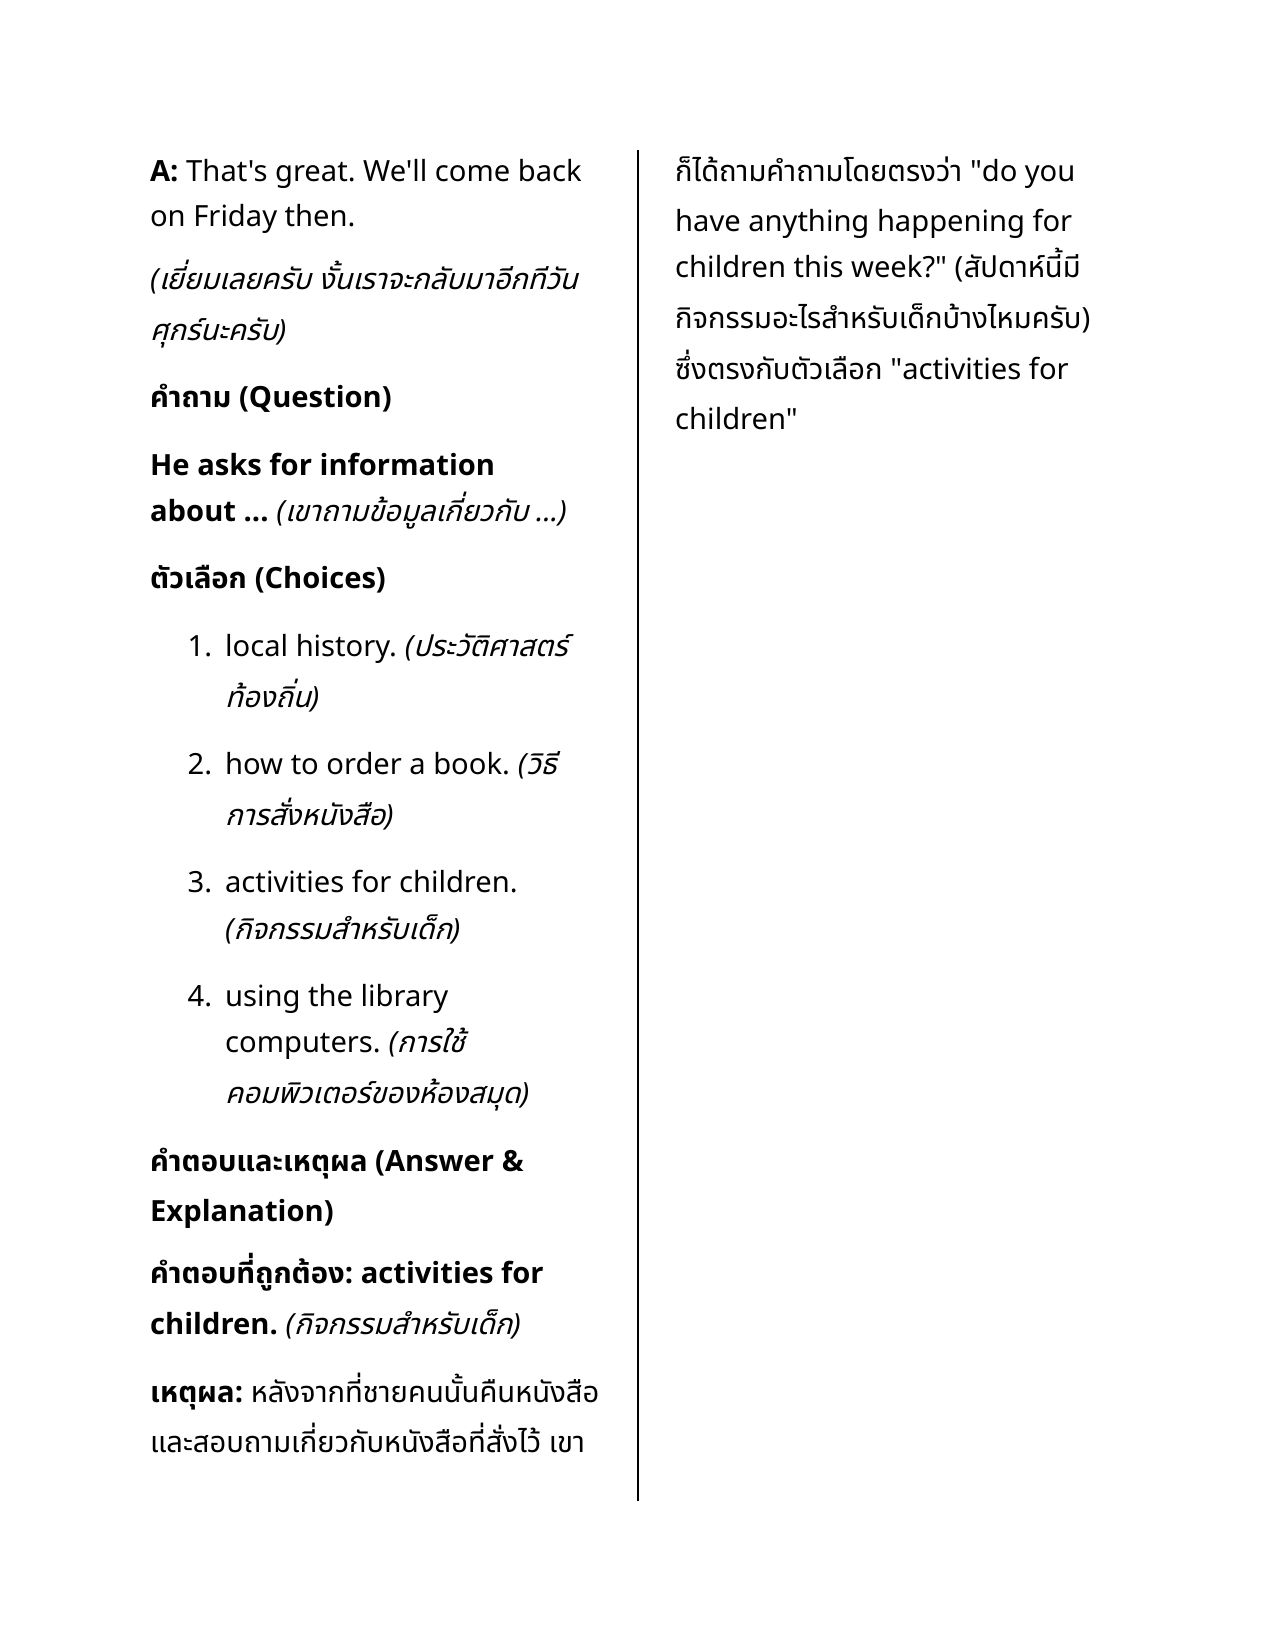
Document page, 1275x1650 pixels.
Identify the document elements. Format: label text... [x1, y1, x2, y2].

list activities for children. (กิจกรรมสำหรับเด็ก) [187, 862, 600, 952]
list how to order a book. (วิธีการสั่งหนังสือ) [187, 743, 600, 838]
text เหตุผล: หลังจากที่ชายคนนั้นคืนหนังสือและสอบถามเกี่ยวกับหนังสือที่สั่งไว้ เขาก็ได้ถามคำถามโดยตรงว่า "do you have anything happening for children this week?" (สัปดาห์นี้มีกิจกรรมอะไรสำหรับเด็กบ้างไหมครับ) ซึ่งตรงกับตัวเลือก "activities for children" [675, 150, 1125, 438]
text He asks for information about ... (เขาถามข้อมูลเกี่ยวกับ ...) [150, 444, 600, 534]
text คำตอบและเหตุผล (Answer & Explanation) [150, 1140, 600, 1230]
text (เยี่ยมเลยครับ งั้นเราจะกลับมาอีกทีวันศุกร์นะครับ) [150, 258, 600, 353]
text ตัวเลือก (Choices) [150, 557, 600, 602]
list using the library computers. (การใช้คอมพิวเตอร์ของห้องสมุด) [187, 975, 600, 1117]
text คำถาม (Question) [150, 376, 600, 421]
list local history. (ประวัติศาสตร์ท้องถิ่น) [187, 625, 600, 720]
text คำตอบที่ถูกต้อง: activities for children. (กิจกรรมสำหรับเด็ก) [150, 1252, 600, 1348]
text เหตุผล: หลังจากที่ชายคนนั้นคืนหนังสือและสอบถามเกี่ยวกับหนังสือที่สั่งไว้ เขาก็ได้ถามคำถามโดยตรงว่า "do you have anything happening for children this week?" (สัปดาห์นี้มีกิจกรรมอะไรสำหรับเด็กบ้างไหมครับ) ซึ่งตรงกับตัวเลือก "activities for children" [150, 1371, 600, 1466]
text A: That's great. We'll come back on Friday then. [150, 150, 600, 235]
